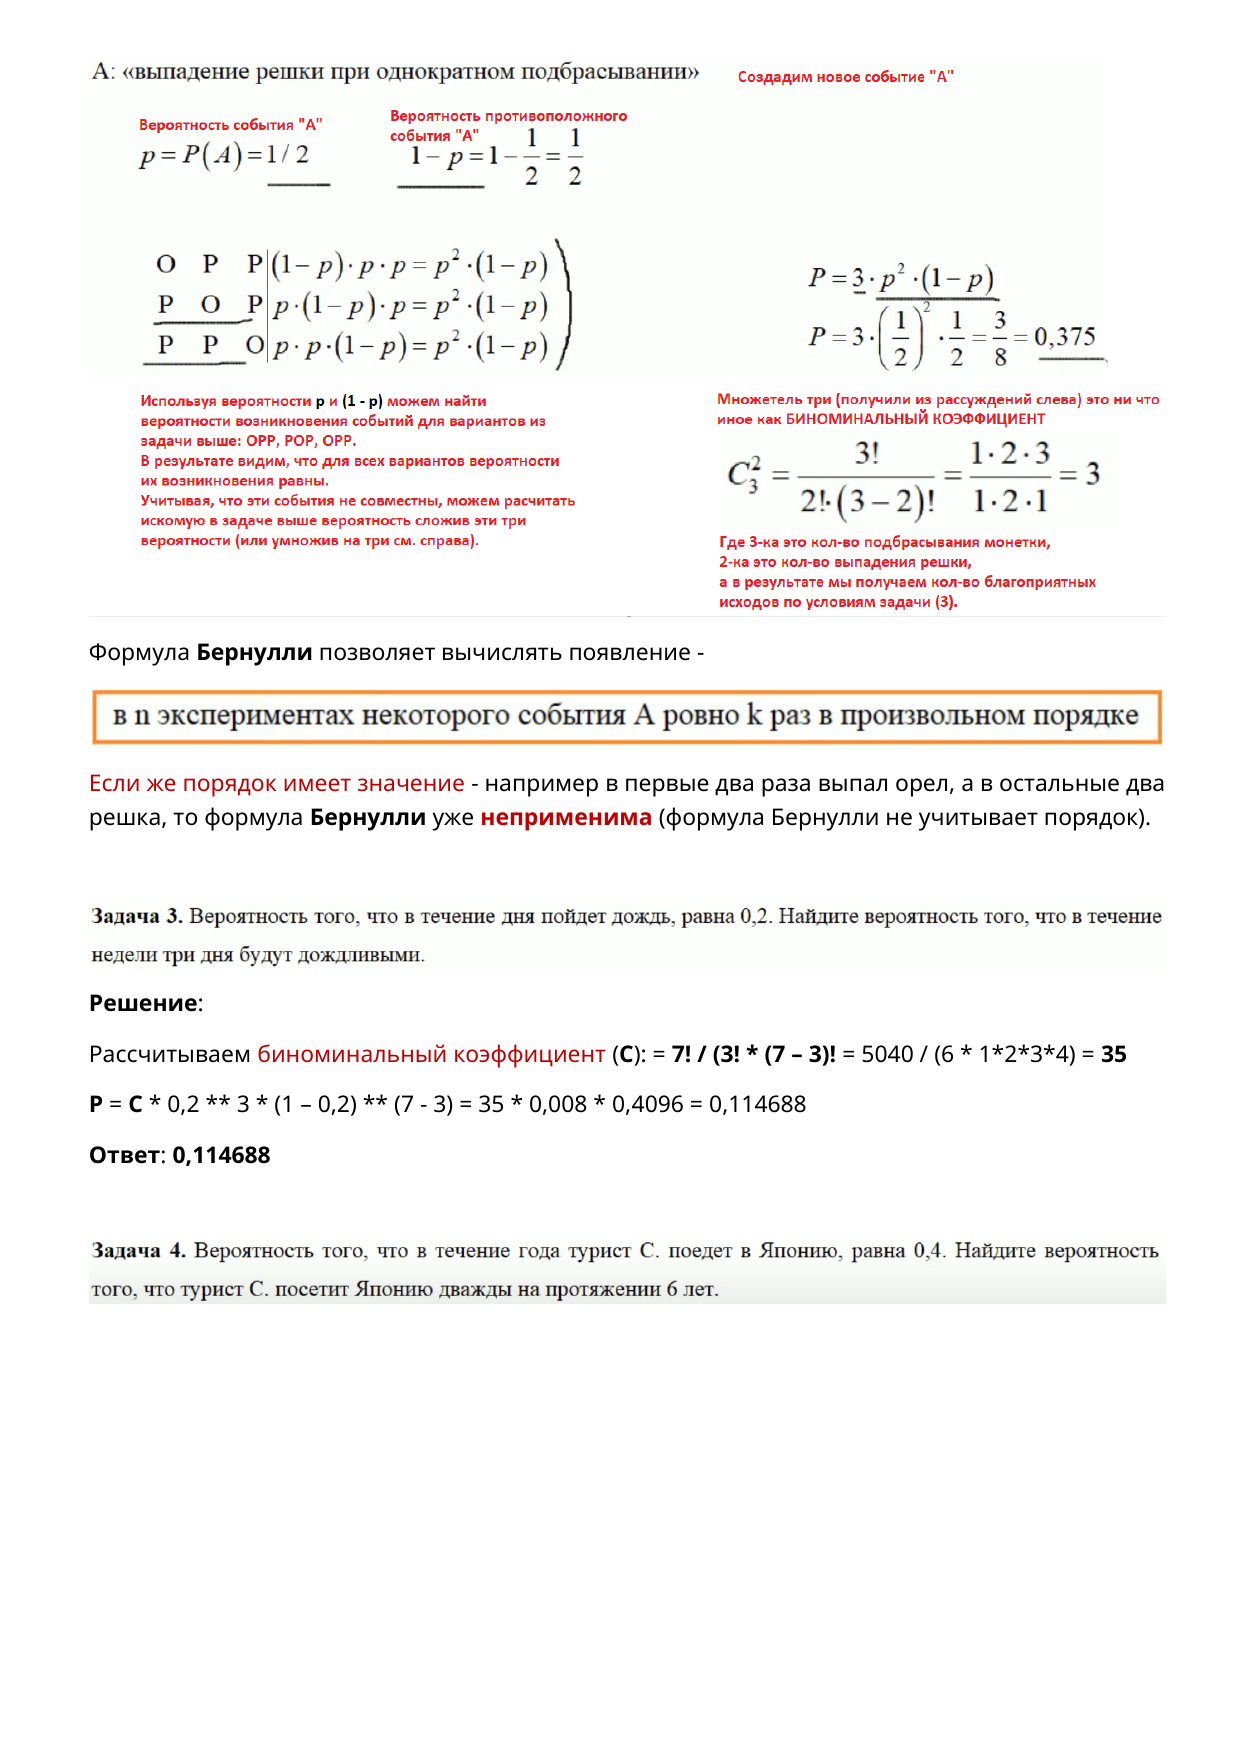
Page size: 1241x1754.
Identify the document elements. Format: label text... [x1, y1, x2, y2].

text Решение: [89, 987, 1167, 1018]
text Если же порядок имеет значение - например в первые два раза выпал орел, а в остальные два решка, то формула Бернулли уже неприменима (формула Бернулли не учитывает порядок). [89, 767, 1167, 832]
text Формула Бернулли позволяет вычислять появление - [89, 636, 1167, 667]
picture [88, 1239, 1167, 1304]
text Рассчитываем биноминальный коэффициент (С): = 7! / (3! * (7 – 3)! = 5040 / (6 * 1*2*3*4) = 35 [89, 1038, 1167, 1069]
text Ответ: 0,114688 [89, 1138, 1167, 1170]
picture [88, 686, 1167, 749]
picture [88, 901, 1167, 969]
text Р = C * 0,2 ** 3 * (1 – 0,2) ** (7 - 3) = 35 * 0,008 * 0,4096 = 0,114688 [89, 1088, 1167, 1119]
picture [88, 59, 1167, 617]
